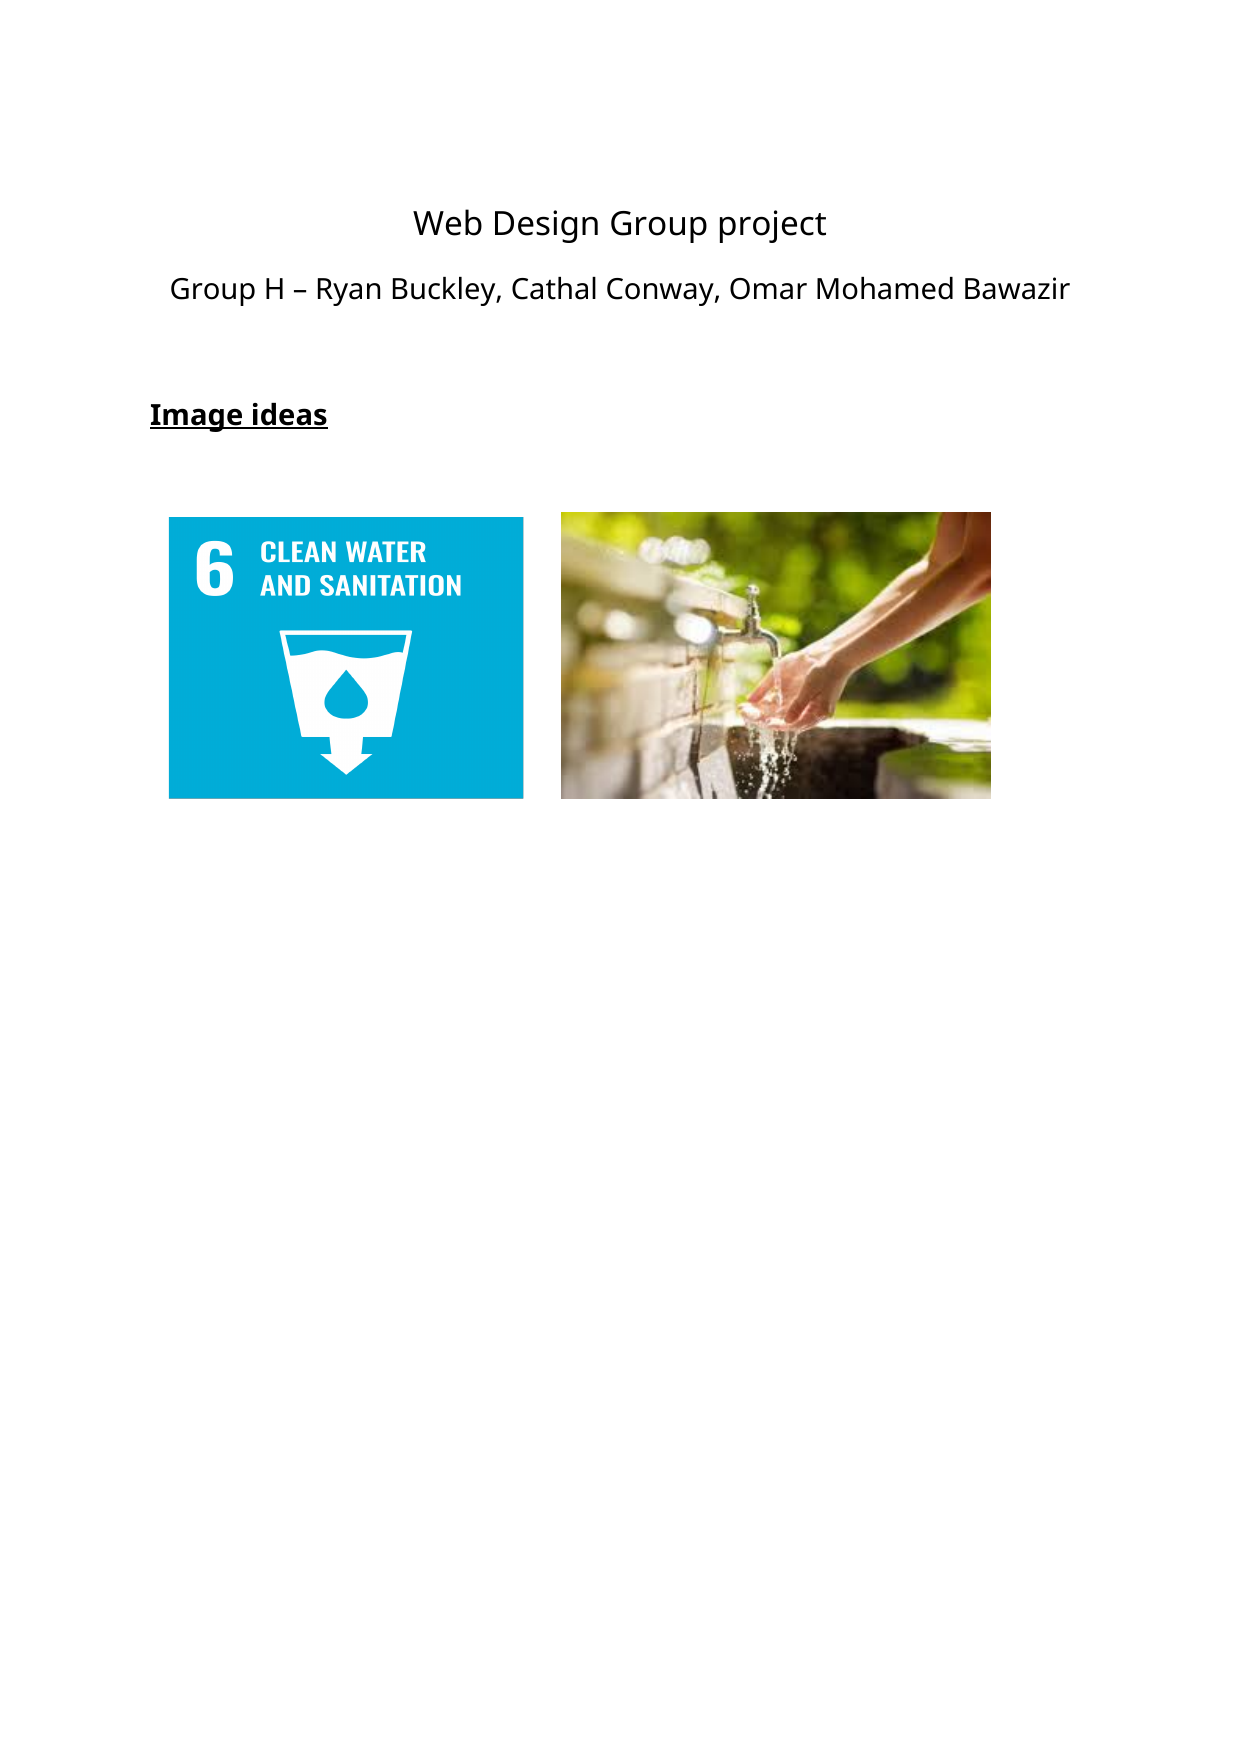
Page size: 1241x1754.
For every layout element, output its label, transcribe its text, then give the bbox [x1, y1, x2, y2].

text Image ideas [150, 394, 1090, 433]
text Web Design Group project [150, 199, 1090, 245]
text Group H – Ryan Buckley, Cathal Conway, Omar Mohamed Bawazir [150, 268, 1090, 308]
